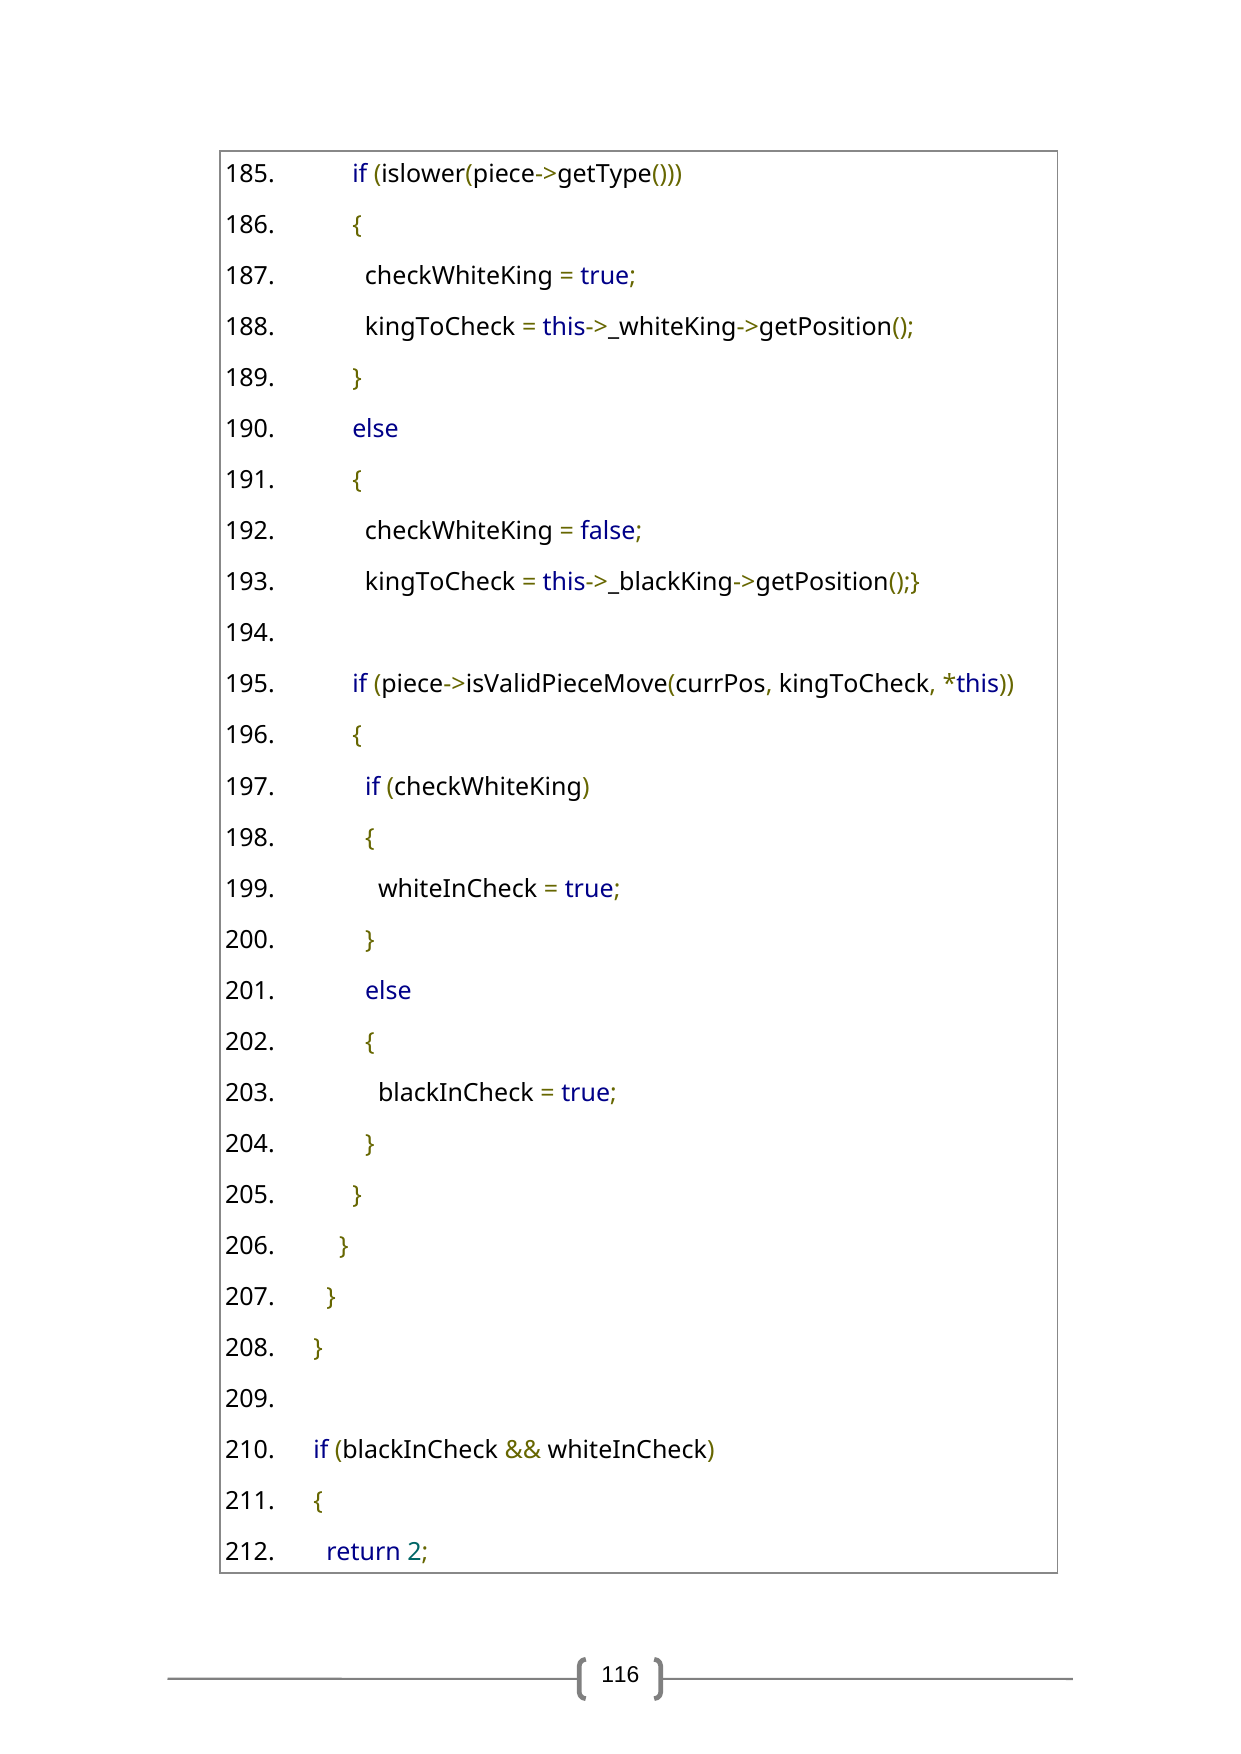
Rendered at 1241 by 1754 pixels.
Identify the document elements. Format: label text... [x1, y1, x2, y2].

list } [221, 1120, 1057, 1159]
list else [221, 967, 1057, 1006]
list { [221, 711, 1057, 751]
list else [221, 405, 1057, 445]
list kingToCheck = this->_whiteKing->getPosition(); [221, 303, 1057, 343]
list return 2; [221, 1528, 1057, 1572]
list checkWhiteKing = false; [221, 507, 1057, 547]
list whiteInCheck = true; [221, 864, 1057, 904]
list kingToCheck = this->_blackKing->getPosition();} [221, 558, 1057, 598]
list checkWhiteKing = true; [221, 252, 1057, 292]
list { [221, 1477, 1057, 1517]
list if (piece->isValidPieceMove(currPos, kingToCheck, *this)) [221, 660, 1057, 700]
list } [221, 1222, 1057, 1262]
list if (islower(piece->getType())) [221, 152, 1057, 190]
list } [221, 1273, 1057, 1313]
list { [221, 813, 1057, 853]
list } [221, 916, 1057, 955]
list { [221, 456, 1057, 496]
list } [221, 1171, 1057, 1211]
list } [221, 1324, 1057, 1364]
list if (checkWhiteKing) [221, 762, 1057, 802]
list { [221, 201, 1057, 241]
list if (blackInCheck && whiteInCheck) [221, 1426, 1057, 1466]
list blackInCheck = true; [221, 1069, 1057, 1108]
list } [221, 354, 1057, 394]
list { [221, 1018, 1057, 1057]
